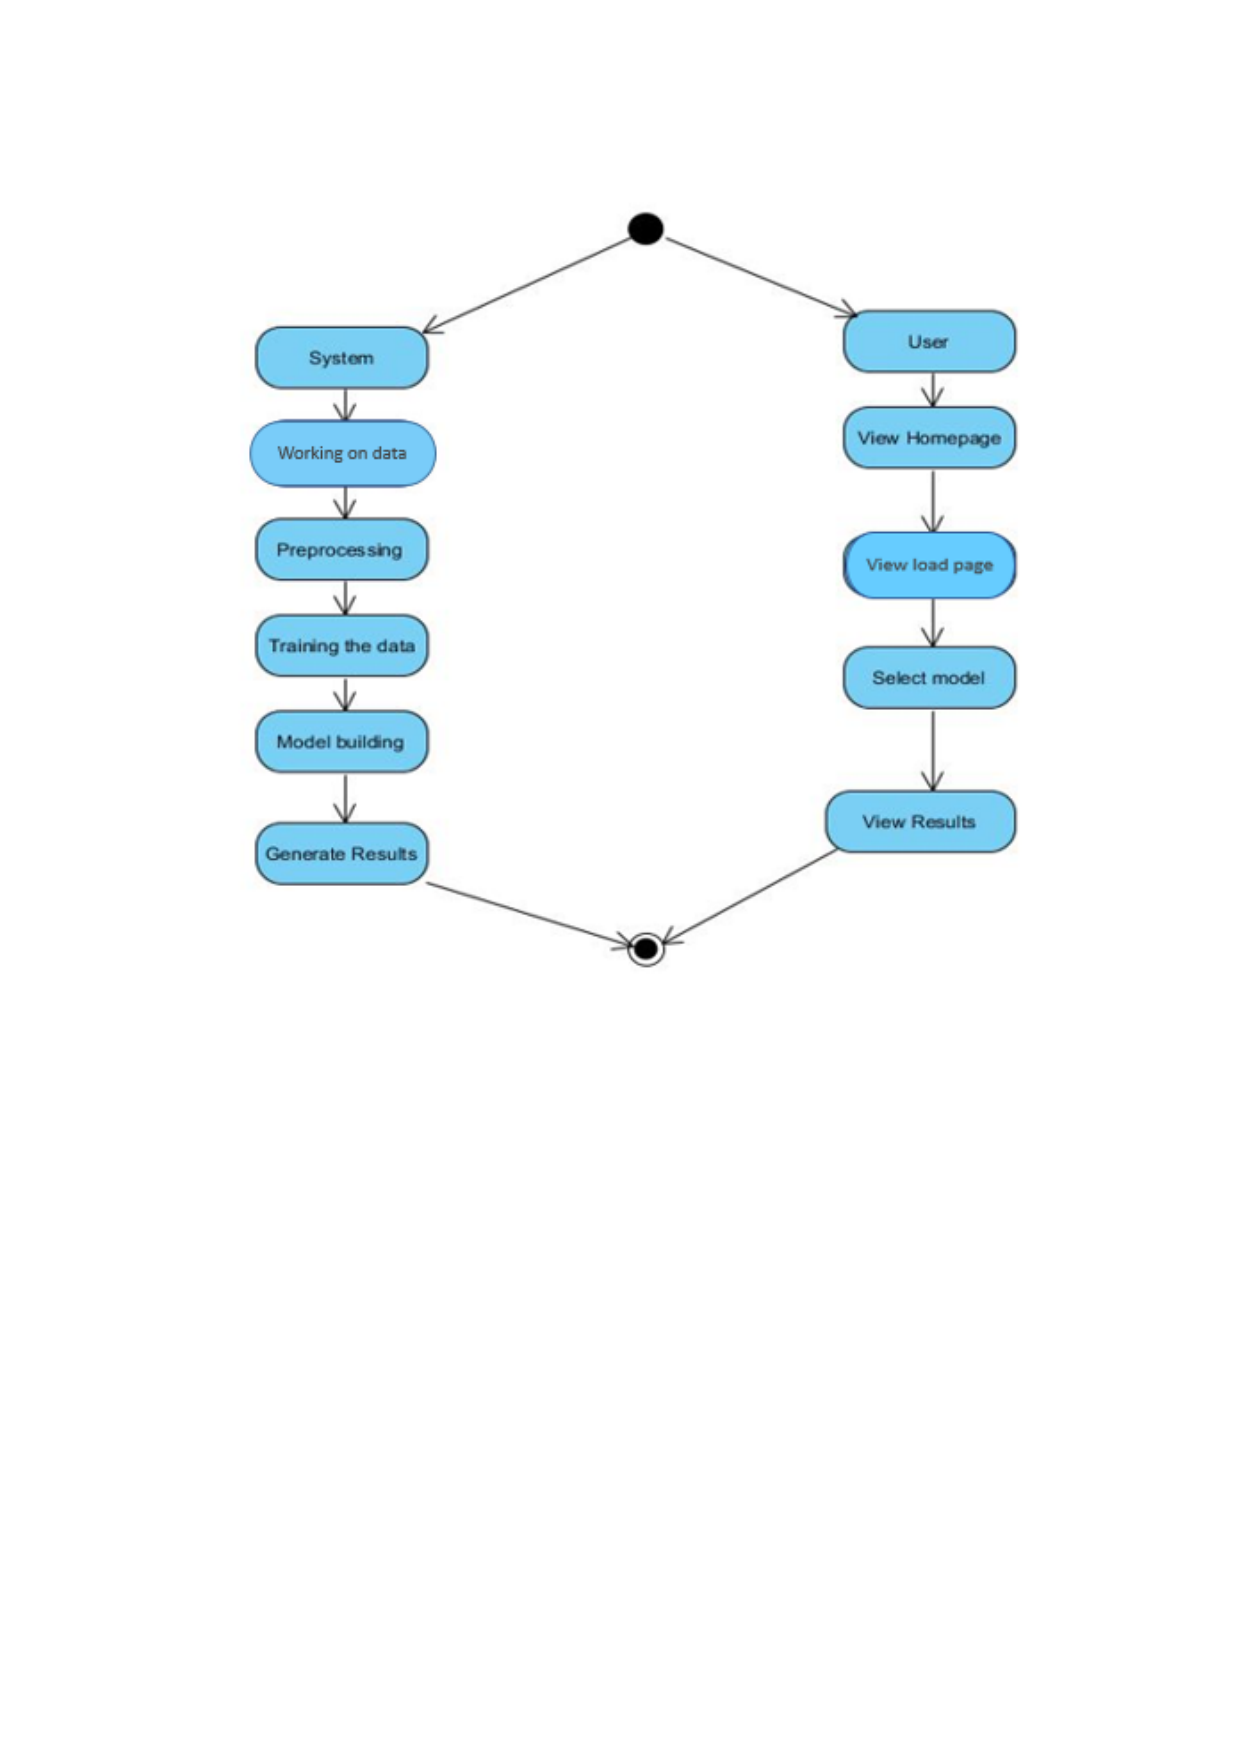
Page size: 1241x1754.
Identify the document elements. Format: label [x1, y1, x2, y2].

picture [150, 150, 1091, 984]
